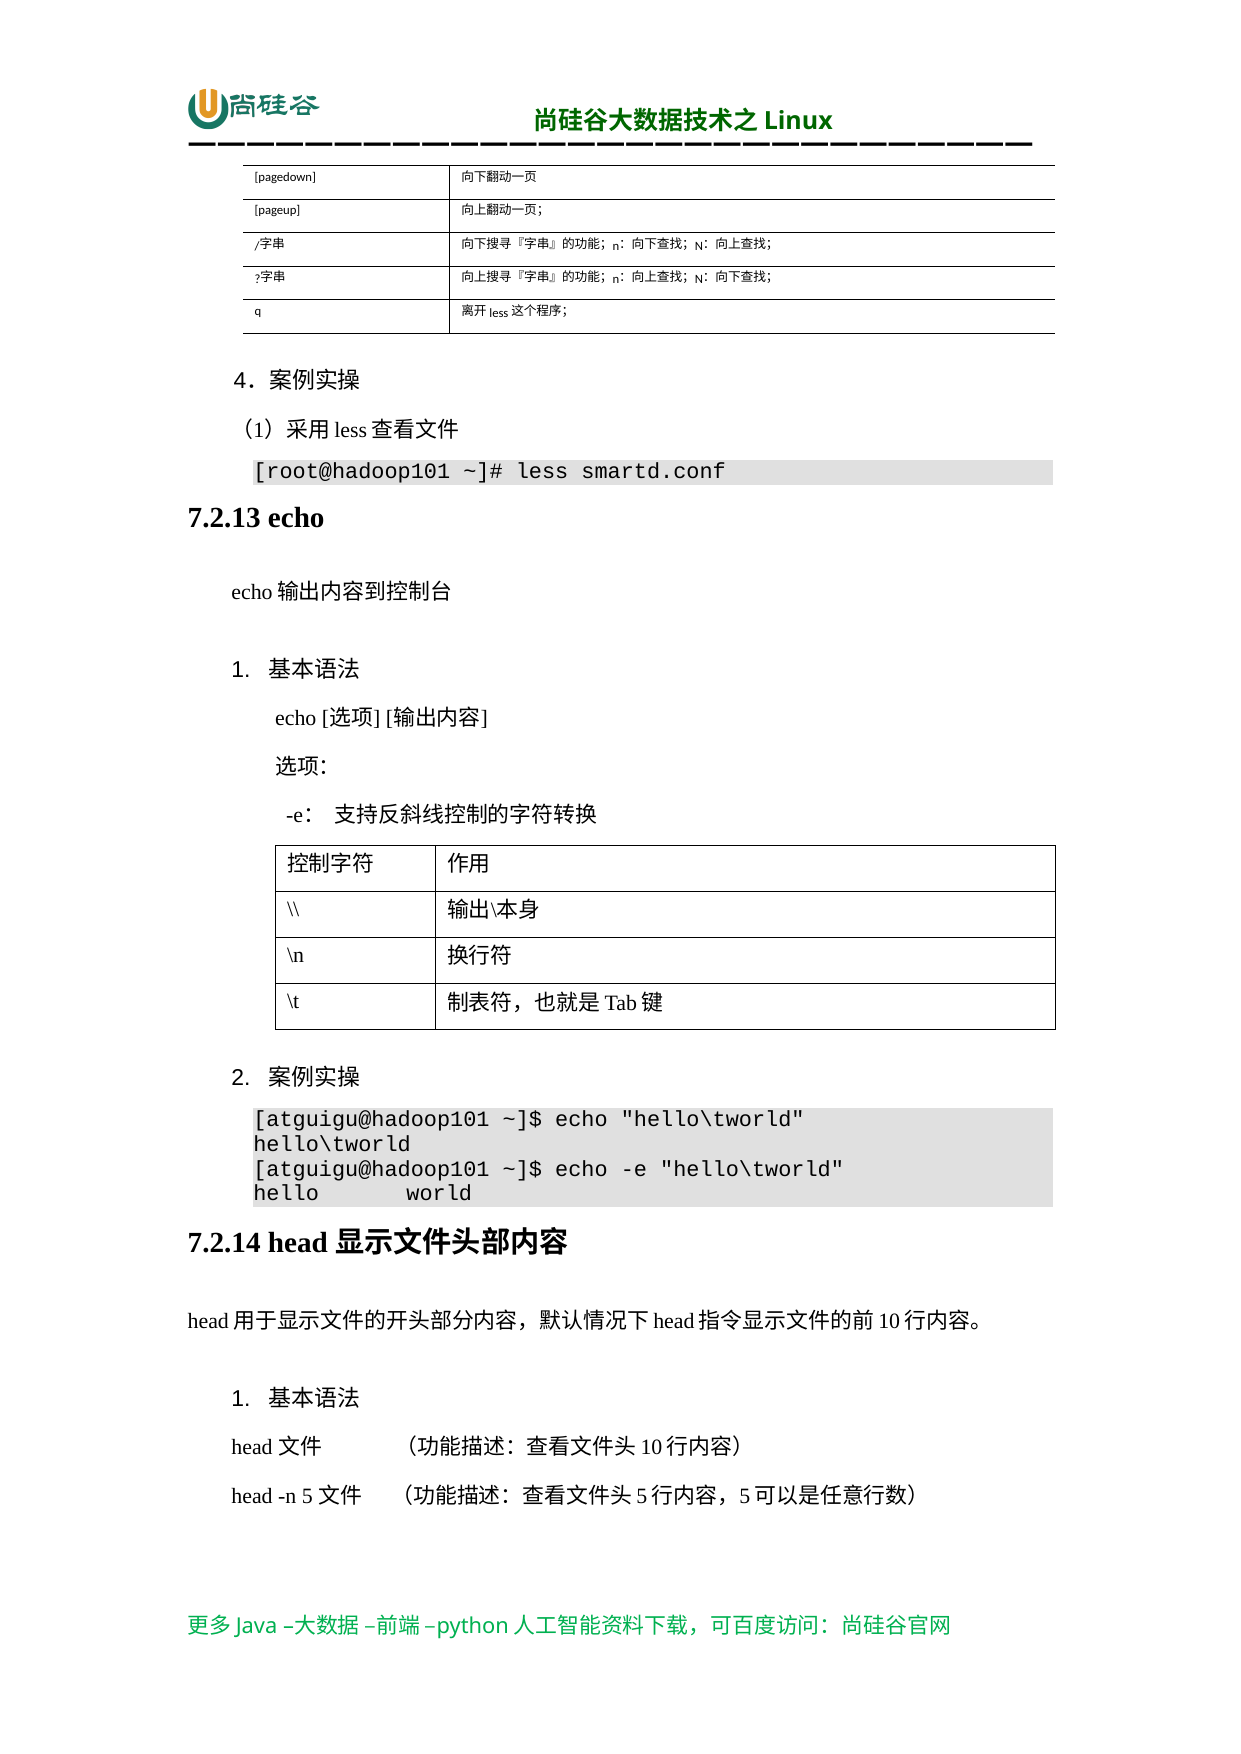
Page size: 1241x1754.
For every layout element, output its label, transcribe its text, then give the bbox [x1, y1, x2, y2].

text [root@hadoop101 ~]# less smartd.conf [253, 460, 1053, 485]
table_cell 离开 less 这个程序； [450, 300, 1055, 333]
table_cell 向上翻动一页； [450, 200, 1055, 232]
table_cell \n [276, 938, 435, 983]
table_cell 向下搜寻『字串』的功能；n：向下查找；N：向上查找； [450, 233, 1055, 266]
list 基本语法 [231, 635, 1053, 700]
text head -n 5 文件 （功能描述：查看文件头5行内容，5可以是任意行数） [187, 1477, 1053, 1510]
table_cell [pagedown] [243, 166, 449, 198]
text 选项： [275, 748, 1053, 781]
table_cell \\ [276, 892, 435, 937]
table_header 控制字符 [276, 846, 435, 891]
text echo [选项] [输出内容] [187, 700, 1053, 732]
list 案例实操 [231, 1043, 1053, 1108]
text （1）采用less查看文件 [187, 412, 1053, 444]
list 基本语法 [231, 1364, 1053, 1429]
text hello\tworld [253, 1133, 1053, 1158]
text [atguigu@hadoop101 ~]$ echo "hello\tworld" [253, 1108, 1053, 1133]
table_header 作用 [436, 846, 1055, 891]
table_cell 换行符 [436, 938, 1055, 983]
text head 文件 （功能描述：查看文件头10行内容） [187, 1429, 1053, 1461]
table_cell 向上搜寻『字串』的功能；n：向上查找；N：向下查找； [450, 267, 1055, 299]
picture [187, 88, 321, 130]
table_cell [pageup] [243, 200, 449, 232]
table_cell \t [276, 984, 435, 1029]
text 4．案例实操 [187, 347, 1053, 412]
table_cell ?字串 [243, 267, 449, 299]
text [atguigu@hadoop101 ~]$ echo -e "hello\tworld" [253, 1158, 1053, 1182]
subtitle 7.2.13 echo [187, 485, 1053, 550]
table_cell /字串 [243, 233, 449, 266]
table_cell 输出\本身 [436, 892, 1055, 937]
table_cell 向下翻动一页 [450, 166, 1055, 198]
table_cell q [243, 300, 449, 333]
table_cell 制表符，也就是Tab键 [436, 984, 1055, 1029]
text head用于显示文件的开头部分内容，默认情况下head指令显示文件的前10行内容。 [187, 1303, 1053, 1335]
text -e： 支持反斜线控制的字符转换 [275, 797, 1053, 829]
text hello world [253, 1182, 1053, 1207]
text echo输出内容到控制台 [187, 574, 1053, 606]
subtitle 7.2.14 head 显示文件头部内容 [187, 1207, 1053, 1272]
